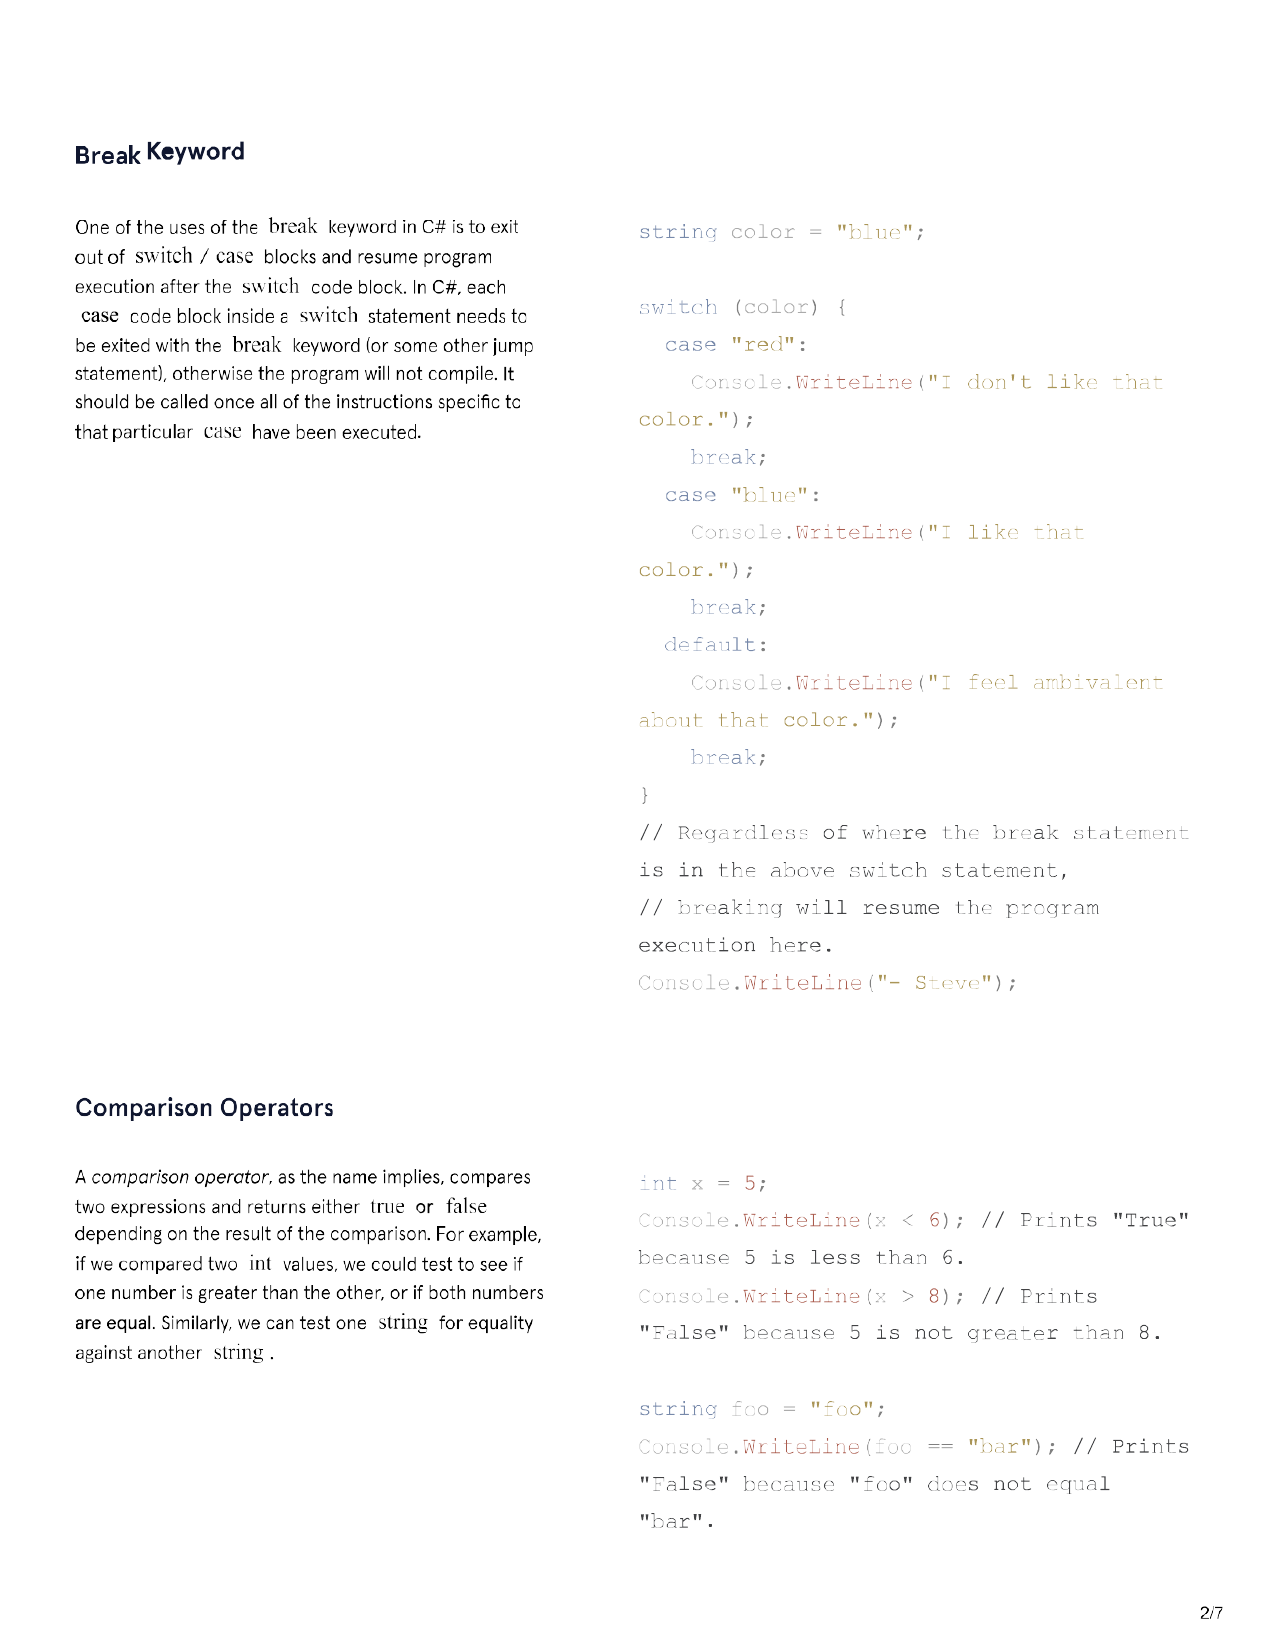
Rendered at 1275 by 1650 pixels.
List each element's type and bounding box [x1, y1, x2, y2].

picture [824, 1401, 847, 1416]
picture [929, 976, 979, 989]
picture [743, 1325, 834, 1339]
picture [75, 1285, 543, 1363]
picture [968, 1329, 1005, 1343]
picture [692, 674, 950, 692]
picture [679, 938, 716, 952]
picture [129, 145, 141, 164]
picture [638, 1250, 729, 1264]
picture [850, 862, 887, 877]
picture [232, 336, 282, 352]
picture [75, 279, 231, 293]
picture [300, 306, 358, 322]
picture [651, 1513, 677, 1528]
picture [329, 220, 518, 237]
picture [108, 249, 125, 264]
picture [743, 487, 756, 502]
picture [691, 749, 729, 764]
picture [745, 749, 756, 764]
picture [136, 246, 505, 295]
picture [268, 217, 318, 233]
picture [1021, 904, 1099, 918]
picture [678, 825, 808, 843]
picture [653, 1326, 677, 1339]
picture [293, 337, 533, 356]
picture [942, 825, 979, 839]
picture [639, 1212, 886, 1229]
picture [1047, 1288, 1084, 1303]
picture [204, 427, 241, 438]
picture [75, 394, 520, 412]
picture [1113, 374, 1163, 389]
picture [76, 1097, 333, 1121]
picture [745, 599, 756, 614]
picture [863, 224, 900, 239]
picture [640, 299, 676, 314]
picture [902, 1290, 914, 1302]
picture [771, 862, 834, 877]
picture [1021, 1289, 1045, 1303]
picture [253, 424, 416, 439]
picture [75, 365, 493, 384]
picture [1074, 826, 1189, 839]
picture [1047, 1480, 1097, 1494]
picture [76, 338, 221, 352]
picture [1007, 1326, 1044, 1340]
picture [796, 899, 821, 914]
picture [862, 825, 900, 839]
picture [639, 712, 703, 727]
picture [76, 220, 258, 234]
picture [692, 374, 950, 391]
picture [849, 224, 861, 239]
picture [76, 146, 127, 164]
picture [876, 1250, 927, 1264]
picture [902, 1214, 913, 1226]
picture [368, 308, 527, 323]
picture [1034, 524, 1084, 539]
picture [1034, 674, 1163, 689]
picture [1021, 1213, 1045, 1226]
picture [692, 1405, 717, 1419]
picture [955, 900, 992, 914]
picture [718, 712, 769, 727]
picture [691, 449, 729, 464]
picture [1006, 904, 1018, 918]
picture [718, 862, 755, 877]
picture [864, 1476, 887, 1491]
picture [980, 1438, 1005, 1453]
picture [75, 1226, 541, 1274]
picture [75, 424, 108, 439]
picture [902, 862, 927, 877]
picture [113, 424, 193, 442]
picture [993, 825, 1031, 839]
picture [928, 1476, 966, 1491]
picture [758, 487, 795, 502]
picture [745, 449, 756, 464]
picture [693, 637, 730, 651]
picture [692, 228, 717, 242]
picture [640, 1175, 677, 1190]
picture [743, 1476, 834, 1491]
picture [969, 674, 1005, 689]
picture [1074, 374, 1097, 389]
picture [1047, 1212, 1084, 1227]
picture [639, 974, 886, 992]
picture [995, 524, 1018, 539]
picture [678, 900, 716, 914]
picture [691, 599, 729, 614]
picture [692, 299, 717, 314]
picture [732, 899, 782, 918]
picture [130, 308, 288, 323]
picture [1152, 1439, 1176, 1453]
picture [942, 863, 1066, 880]
picture [653, 1477, 677, 1491]
picture [639, 1288, 886, 1305]
picture [75, 1169, 530, 1217]
picture [75, 249, 103, 264]
picture [639, 1438, 911, 1456]
picture [1047, 825, 1059, 839]
picture [732, 1401, 755, 1416]
picture [1200, 1606, 1223, 1619]
picture [665, 637, 689, 651]
picture [1073, 1325, 1124, 1339]
picture [692, 524, 950, 541]
picture [968, 374, 1006, 389]
picture [771, 336, 783, 351]
picture [770, 937, 795, 952]
